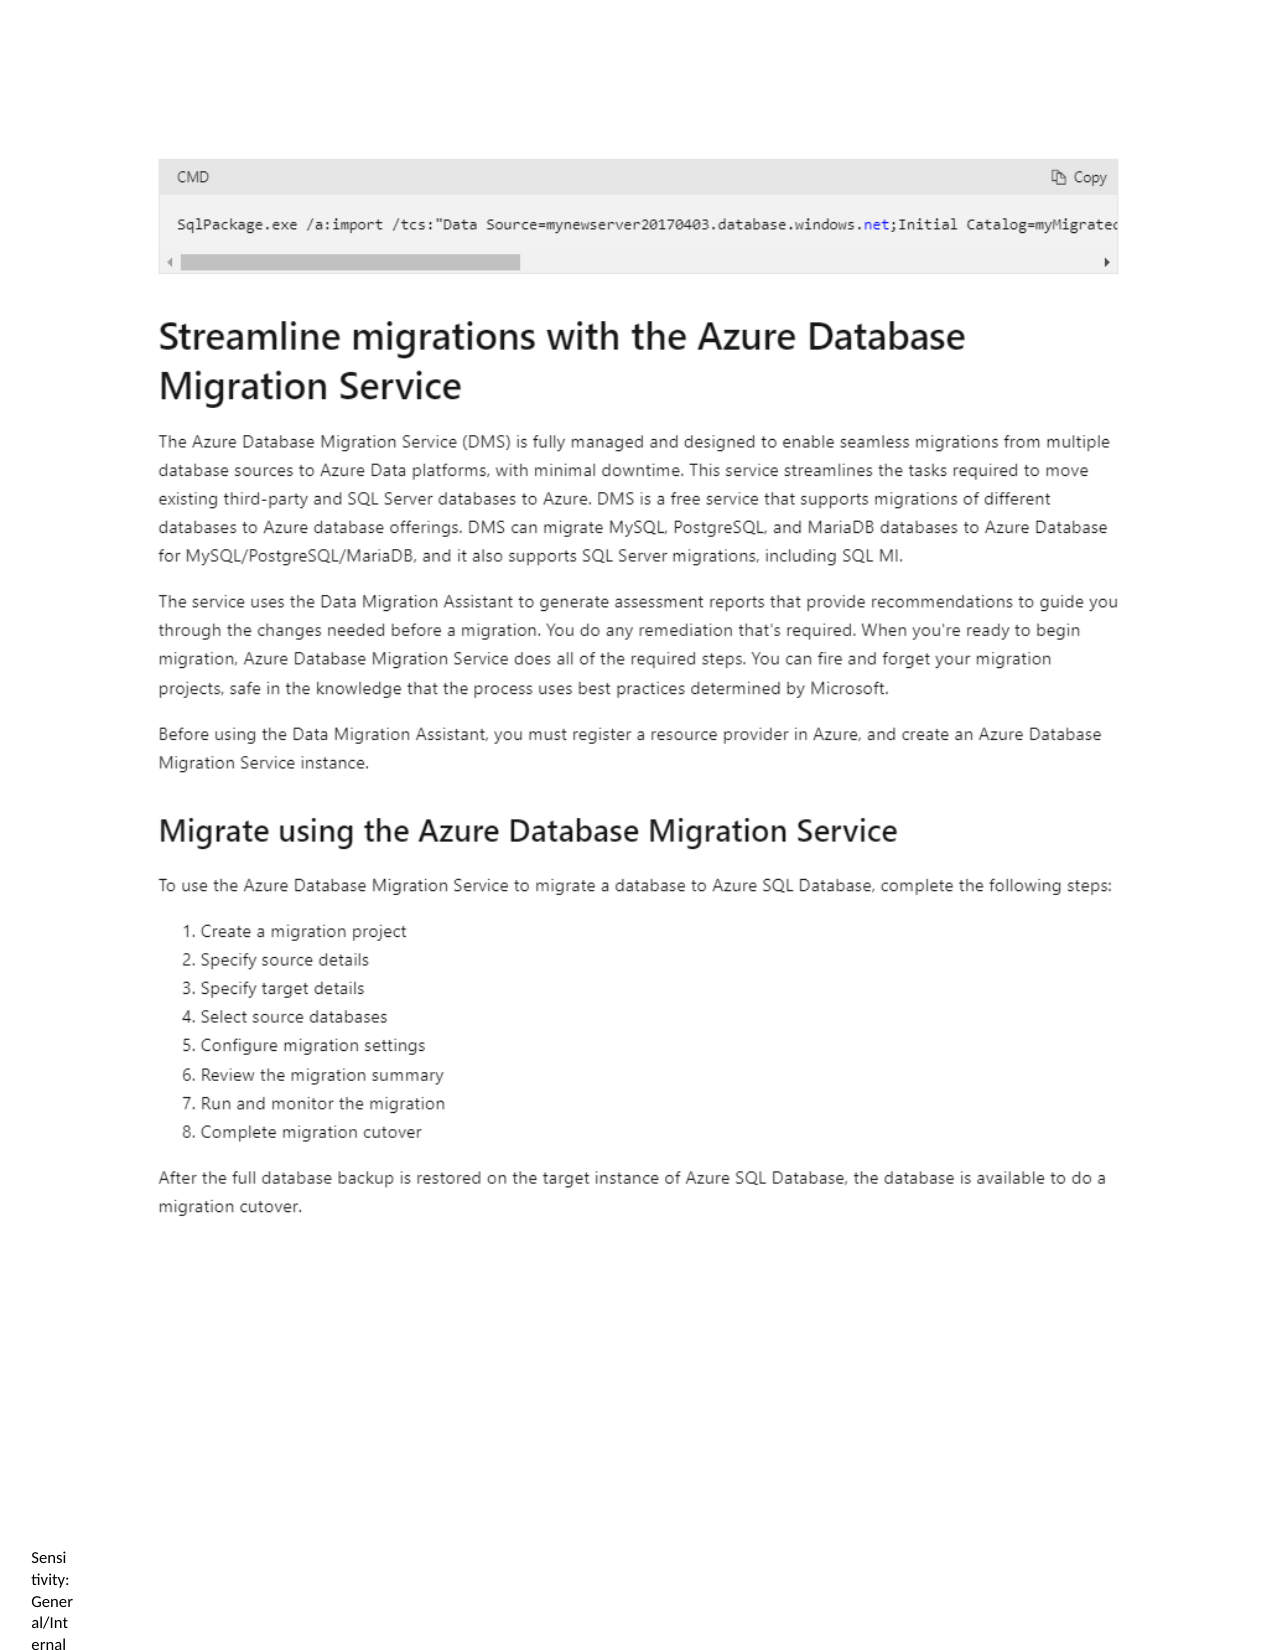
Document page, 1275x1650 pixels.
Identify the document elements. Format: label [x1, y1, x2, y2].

picture [150, 150, 1125, 1221]
